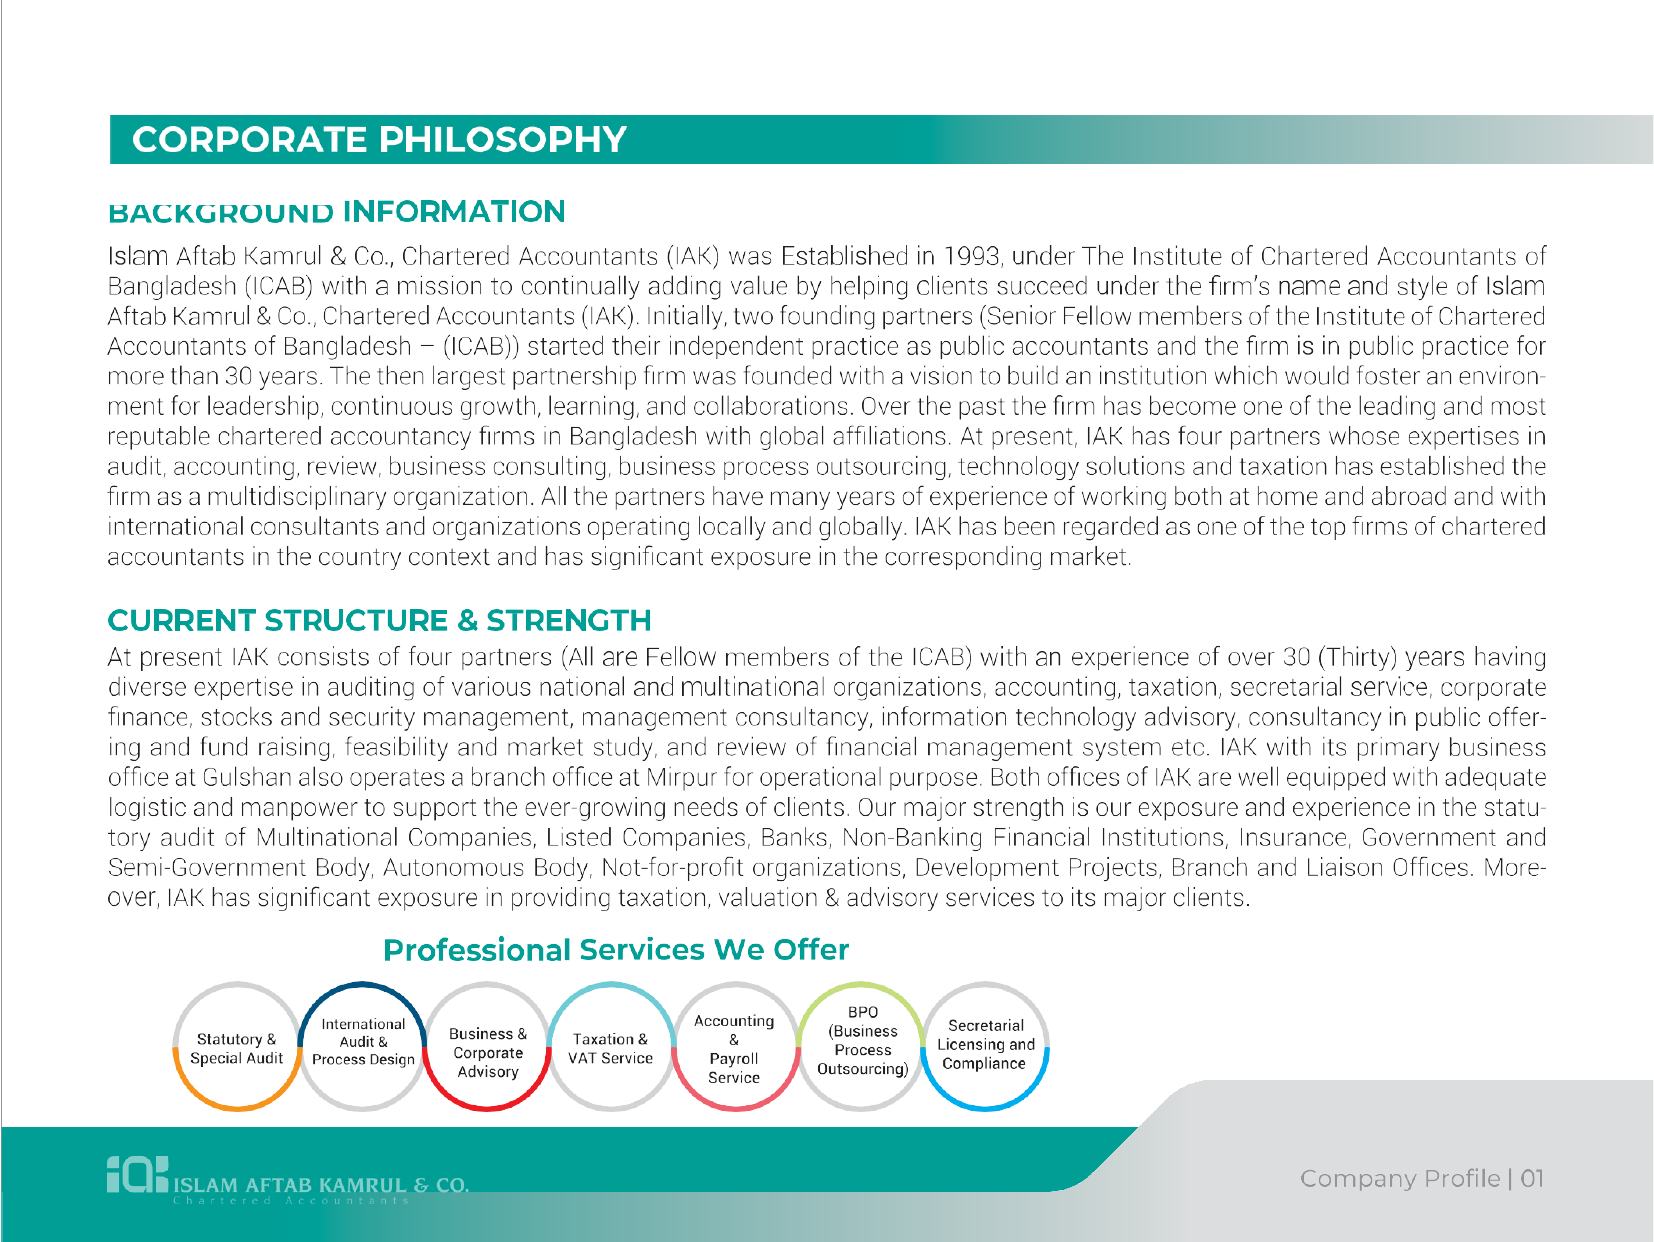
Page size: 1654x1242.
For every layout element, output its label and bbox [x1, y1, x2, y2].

picture [154, 609, 173, 631]
picture [410, 609, 429, 631]
picture [442, 200, 516, 222]
picture [588, 609, 650, 631]
picture [107, 645, 1546, 911]
picture [580, 937, 849, 960]
picture [324, 609, 343, 631]
picture [265, 609, 322, 631]
picture [110, 115, 1654, 164]
picture [175, 609, 194, 631]
picture [108, 609, 150, 631]
picture [109, 205, 333, 223]
picture [107, 244, 1547, 570]
picture [378, 200, 418, 222]
picture [216, 609, 256, 631]
picture [421, 200, 440, 222]
picture [545, 200, 564, 222]
picture [487, 609, 544, 631]
picture [354, 200, 374, 222]
picture [458, 609, 478, 631]
picture [346, 609, 406, 631]
picture [519, 200, 542, 222]
picture [385, 936, 561, 961]
picture [566, 609, 586, 631]
picture [1, 981, 1654, 1242]
